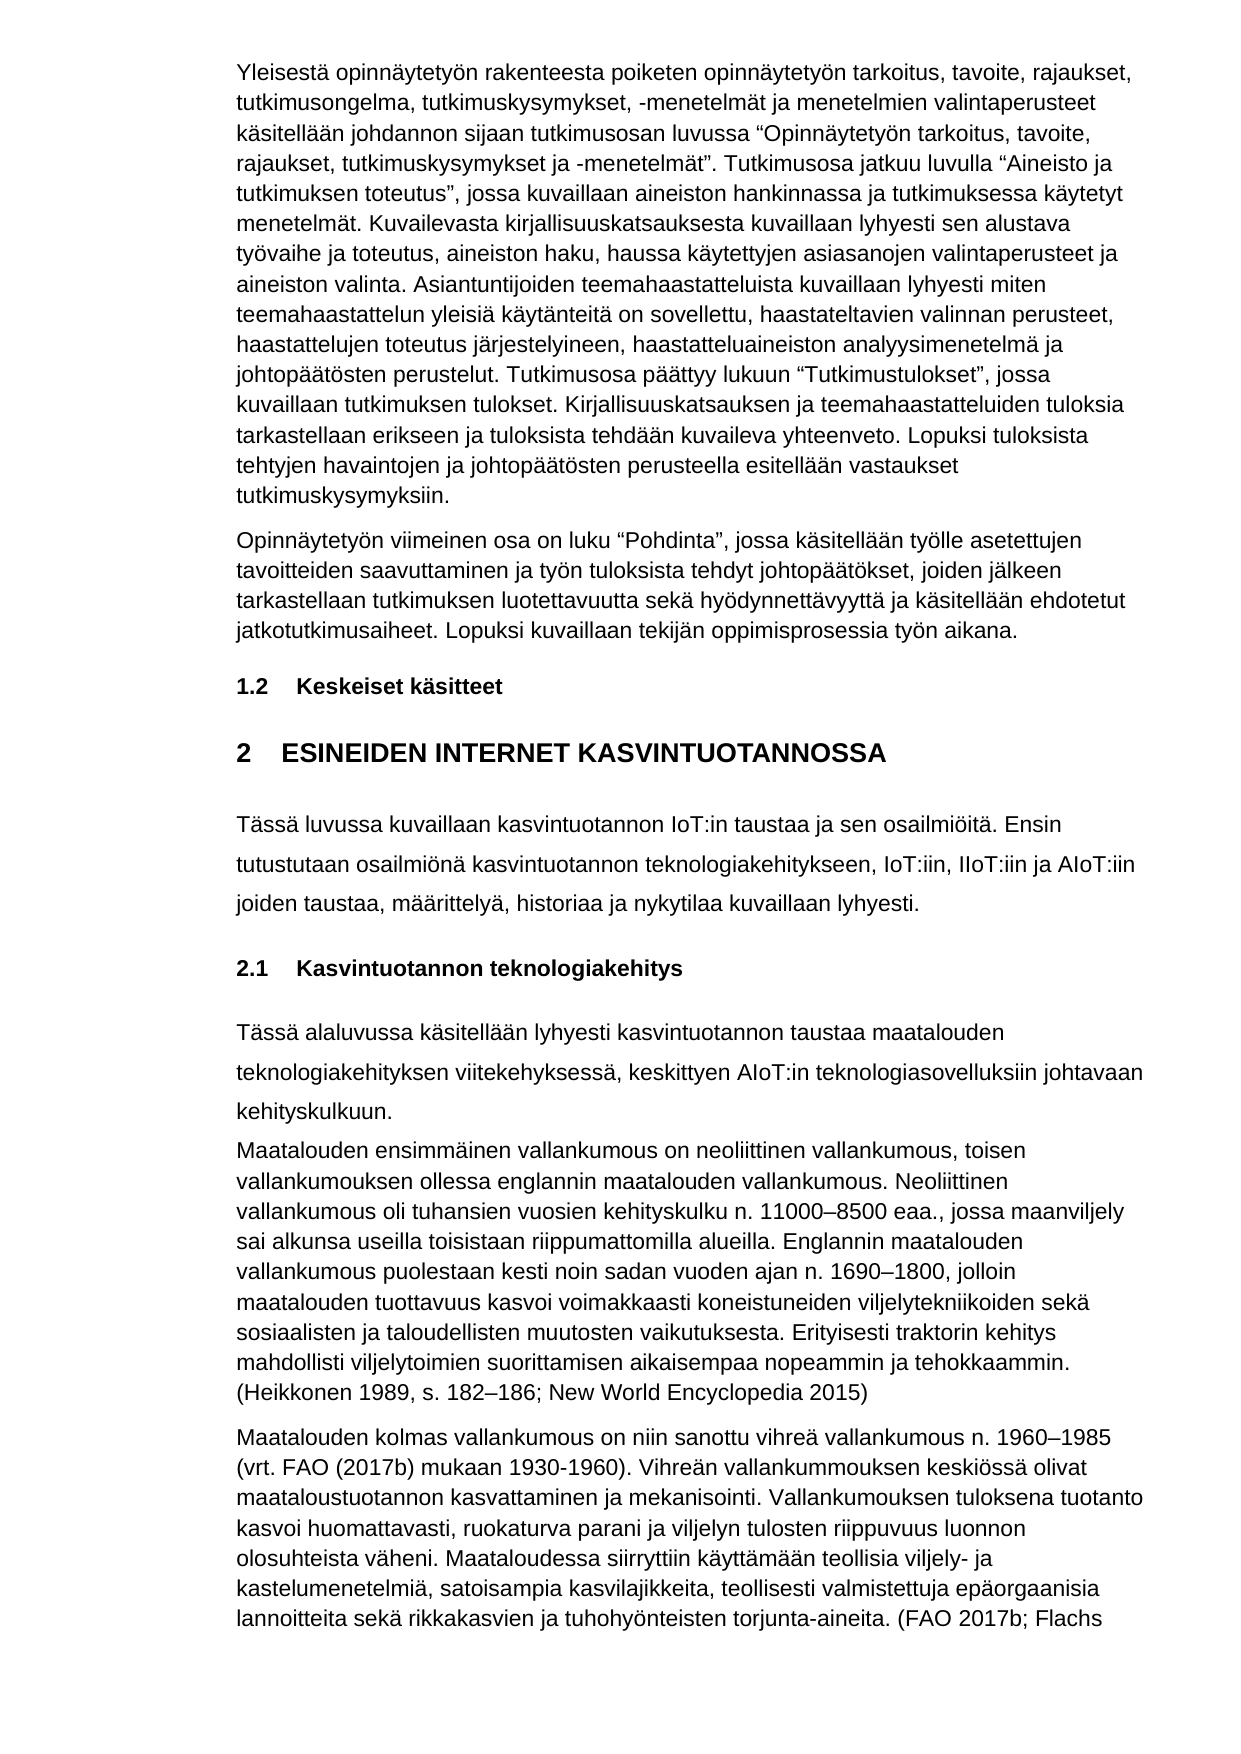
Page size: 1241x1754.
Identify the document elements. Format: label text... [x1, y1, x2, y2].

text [236, 1424, 1152, 1631]
subtitle Kasvintuotannon teknologiakehitys [236, 954, 1152, 981]
subtitle ESINEIDEN INTERNET KASVINTUOTANNOSSA [236, 737, 1152, 768]
text Maatalouden ensimmäinen vallankumous on neoliittinen vallankumous, toisen vallankumouksen ollessa englannin maatalouden vallankumous. Neoliittinen vallankumous oli tuhansien vuosien kehityskulku n. 11000–8500 eaa., jossa maanviljely sai alkunsa useilla toisistaan riippumattomilla alueilla. Englannin maatalouden vallankumous puolestaan kesti noin sadan vuoden ajan n. 1690–1800, jolloin maatalouden tuottavuus kasvoi voimakkaasti koneistuneiden viljelytekniikoiden sekä sosiaalisten ja taloudellisten muutosten vaikutuksesta. Erityisesti traktorin kehitys mahdollisti viljelytoimien suorittamisen aikaisempaa nopeammin ja tehokkaammin. (Heikkonen 1989, s. 182–186; New World Encyclopedia 2015) [236, 1137, 1152, 1405]
text Opinnäytetyön viimeinen osa on luku “Pohdinta”, jossa käsitellään työlle asetettujen tavoitteiden saavuttaminen ja työn tuloksista tehdyt johtopäätökset, joiden jälkeen tarkastellaan tutkimuksen luotettavuutta sekä hyödynnettävyyttä ja käsitellään ehdotetut jatkotutkimusaiheet. Lopuksi kuvaillaan tekijän oppimisprosessia työn aikana. [236, 527, 1152, 644]
subtitle Keskeiset käsitteet [236, 673, 1152, 699]
text Yleisestä opinnäytetyön rakenteesta poiketen opinnäytetyön tarkoitus, tavoite, rajaukset, tutkimusongelma, tutkimuskysymykset, -menetelmät ja menetelmien valintaperusteet käsitellään johdannon sijaan tutkimusosan luvussa “Opinnäytetyön tarkoitus, tavoite, rajaukset, tutkimuskysymykset ja -menetelmät”. Tutkimusosa jatkuu luvulla “Aineisto ja tutkimuksen toteutus”, jossa kuvaillaan aineiston hankinnassa ja tutkimuksessa käytetyt menetelmät. Kuvailevasta kirjallisuuskatsauksesta kuvaillaan lyhyesti sen alustava työvaihe ja toteutus, aineiston haku, haussa käytettyjen asiasanojen valintaperusteet ja aineiston valinta. Asiantuntijoiden teemahaastatteluista kuvaillaan lyhyesti miten teemahaastattelun yleisiä käytänteitä on sovellettu, haastateltavien valinnan perusteet, haastattelujen toteutus järjestelyineen, haastatteluaineiston analyysimenetelmä ja johtopäätösten perustelut. Tutkimusosa päättyy lukuun “Tutkimustulokset”, jossa kuvaillaan tutkimuksen tulokset. Kirjallisuuskatsauksen ja teemahaastatteluiden tuloksia tarkastellaan erikseen ja tuloksista tehdään kuvaileva yhteenveto. Lopuksi tuloksista tehtyjen havaintojen ja johtopäätösten perusteella esitellään vastaukset tutkimuskysymyksiin. [236, 59, 1152, 508]
